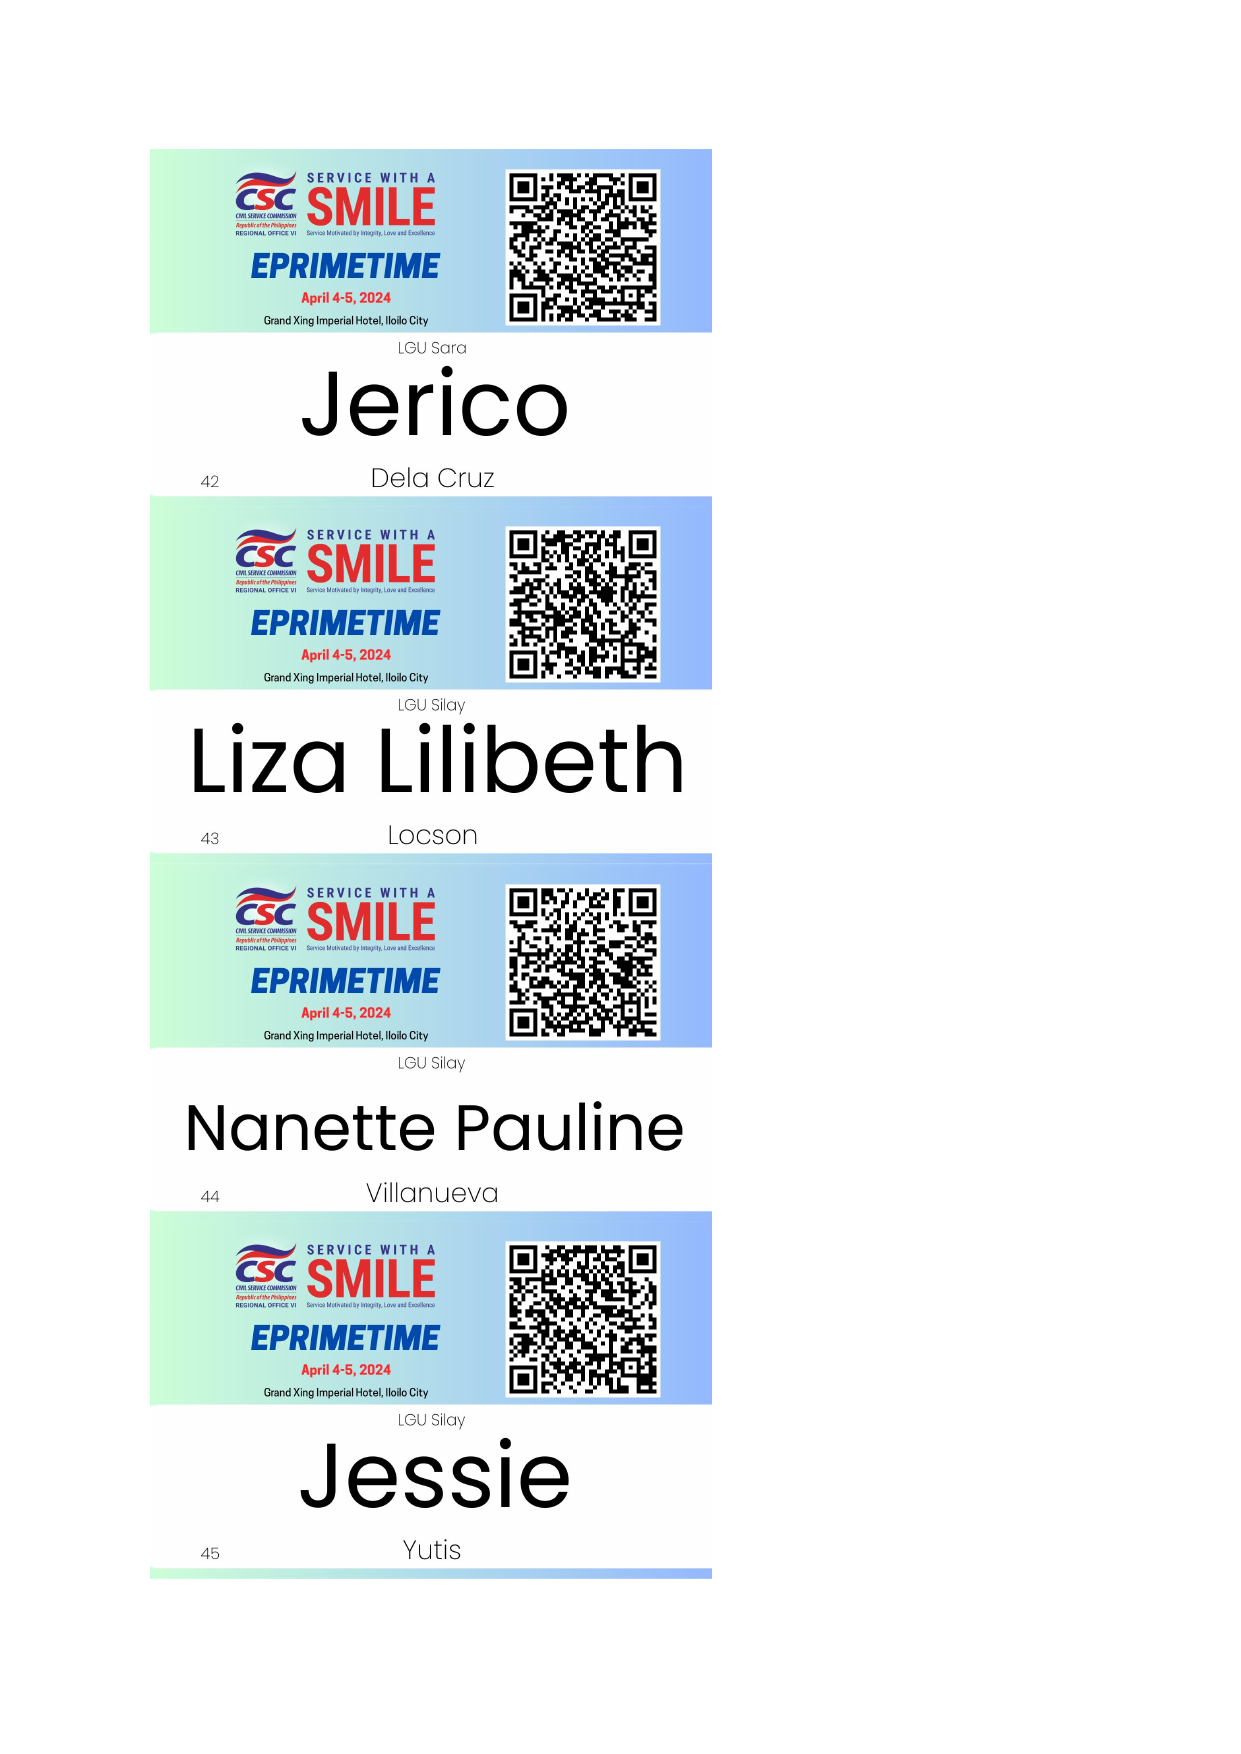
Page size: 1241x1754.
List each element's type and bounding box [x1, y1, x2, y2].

picture [150, 149, 712, 1579]
